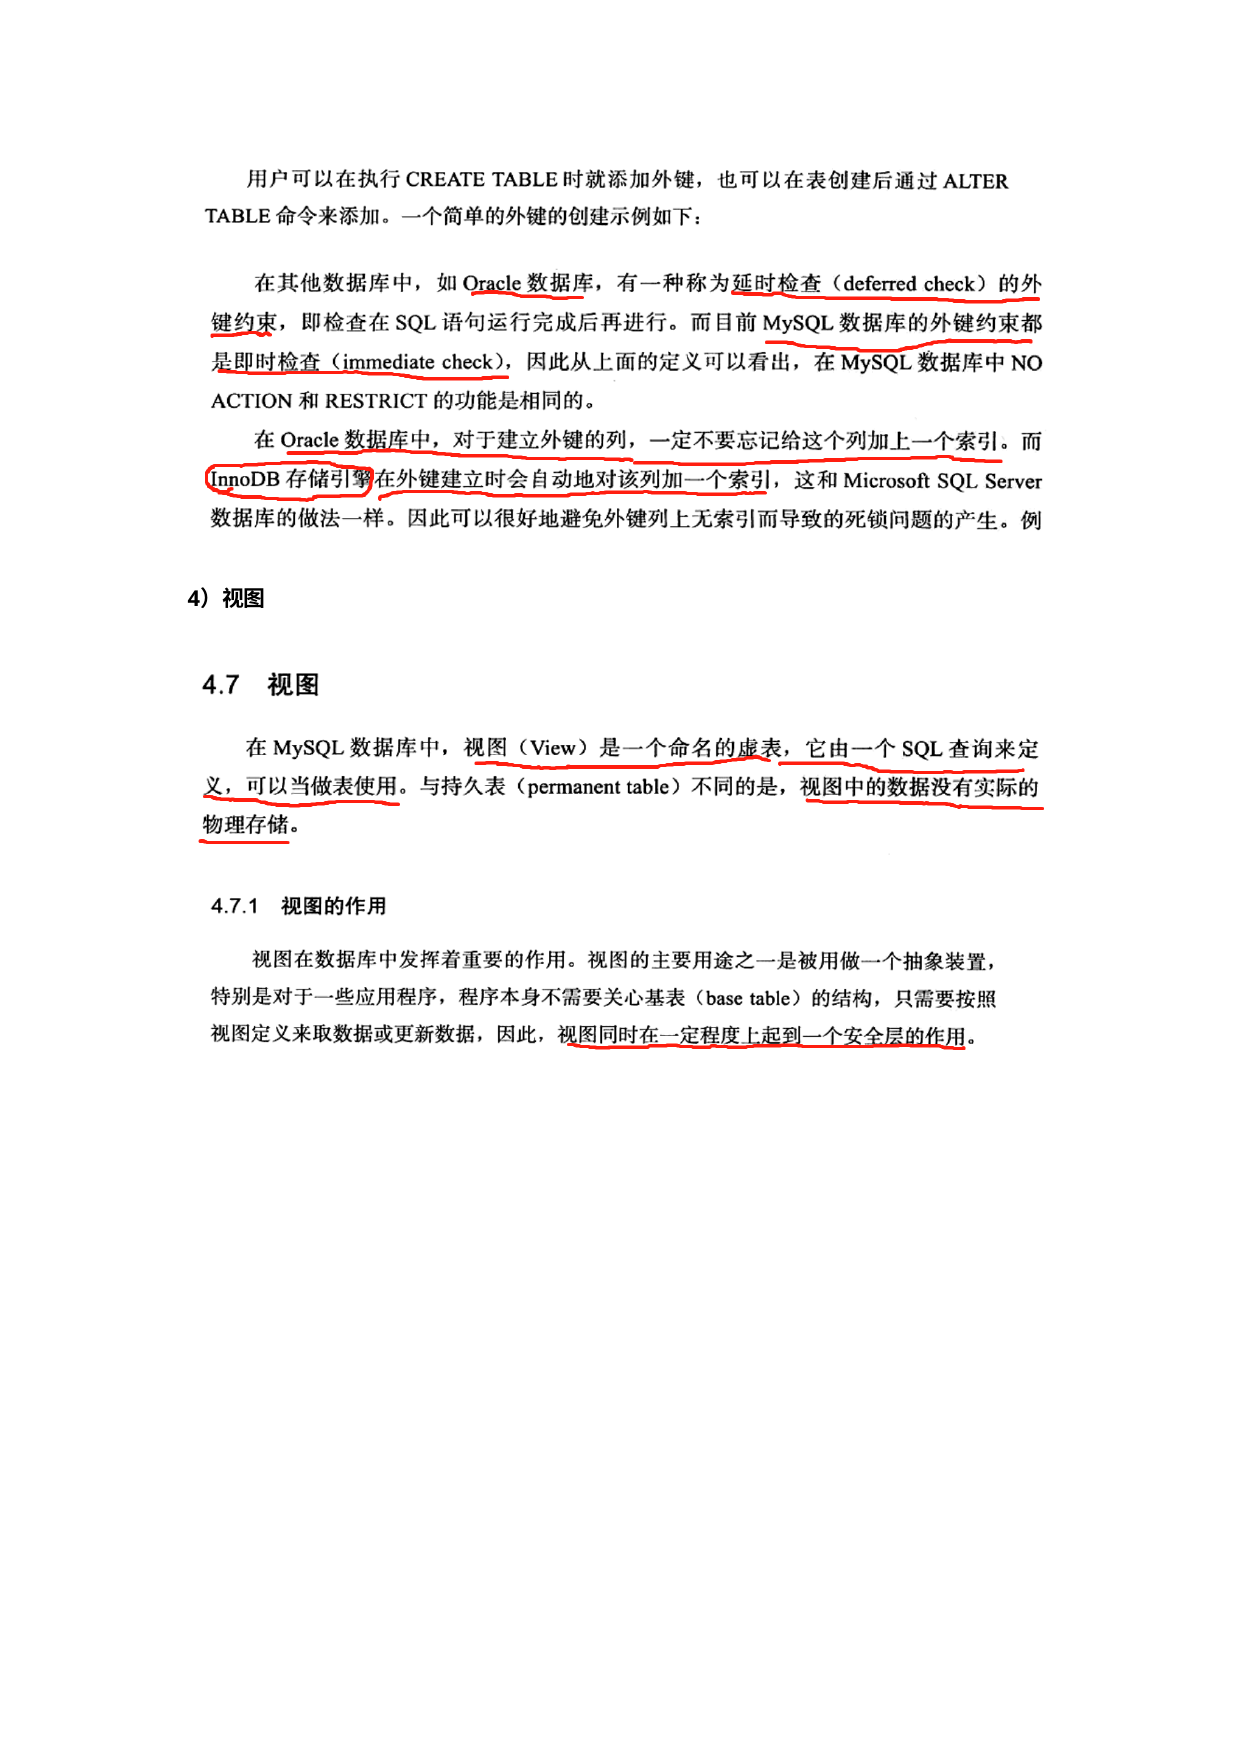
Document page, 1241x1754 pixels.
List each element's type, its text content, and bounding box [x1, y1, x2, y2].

picture [187, 661, 1053, 858]
subtitle 4）视图 [187, 581, 1053, 614]
picture [187, 889, 1053, 1054]
picture [187, 162, 1053, 239]
picture [187, 259, 1053, 544]
